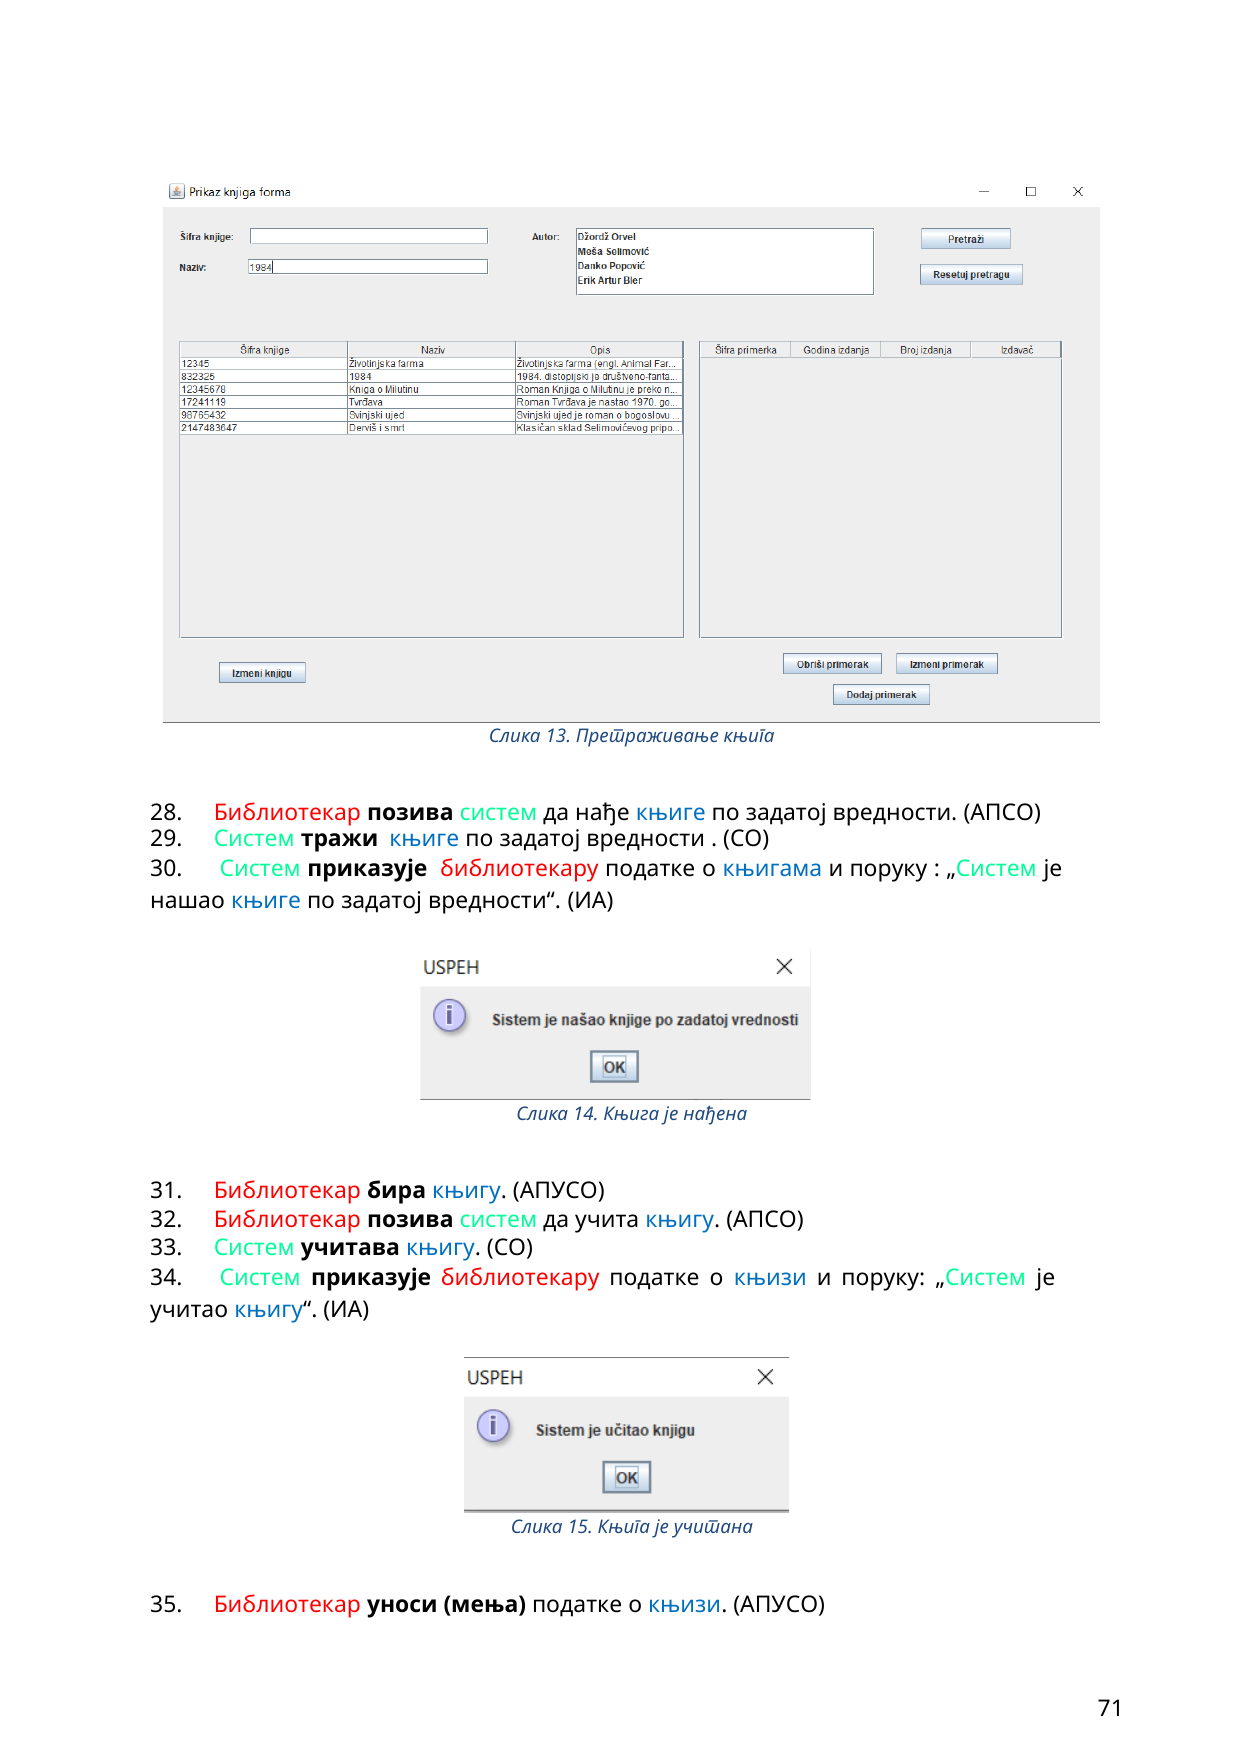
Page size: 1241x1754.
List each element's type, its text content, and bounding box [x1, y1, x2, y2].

picture [162, 177, 1101, 723]
list Библиотекар уноси (мења) податке о књизи. (АПУСО) [150, 1592, 1123, 1617]
list Библиотекар позива систем да нађе књиге по задатој вредности. (АПСО) [150, 800, 1123, 826]
list Систем приказује библиотекару податке о књигама и поруку : „Систем је нашао књиге по задатој вредности“. (ИА) [150, 852, 1091, 916]
list Систем тражи књиге по задатој вредности . (СО) [150, 826, 1123, 852]
list Систем учитава књигу. (СО) [150, 1235, 1123, 1261]
picture [464, 1357, 790, 1513]
picture [420, 949, 811, 1100]
list Библиотекар позива систем да учита књигу. (АПСО) [150, 1203, 1123, 1234]
list Библиотекар бира књигу. (АПУСО) [150, 1179, 1123, 1203]
list Систем приказује библиотекару податке о књизи и поруку: „Систем је учитао књигу“. (ИА) [150, 1261, 1114, 1324]
